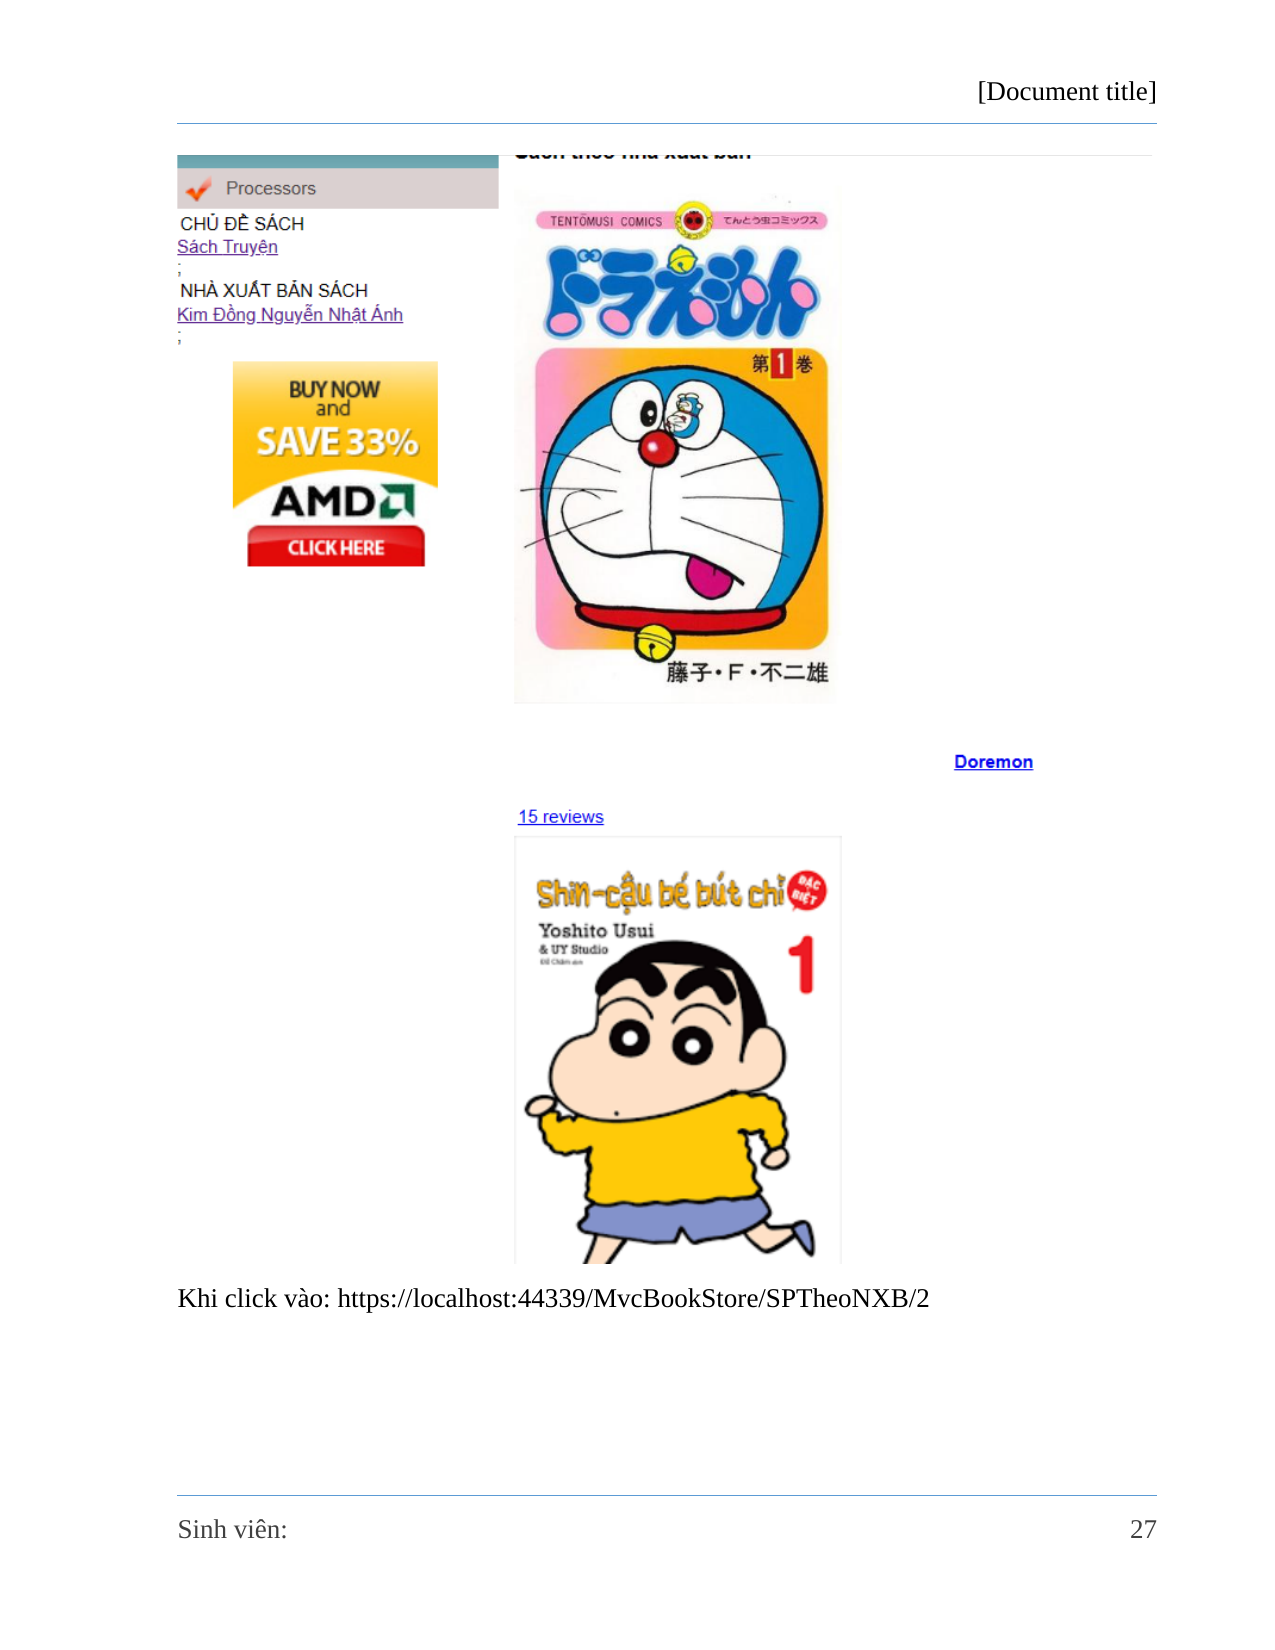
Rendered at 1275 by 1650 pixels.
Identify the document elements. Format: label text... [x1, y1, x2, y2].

text Khi click vào: https://localhost:44339/MvcBookStore/SPTheoNXB/2 [177, 1282, 1157, 1313]
picture [177, 155, 1153, 1264]
